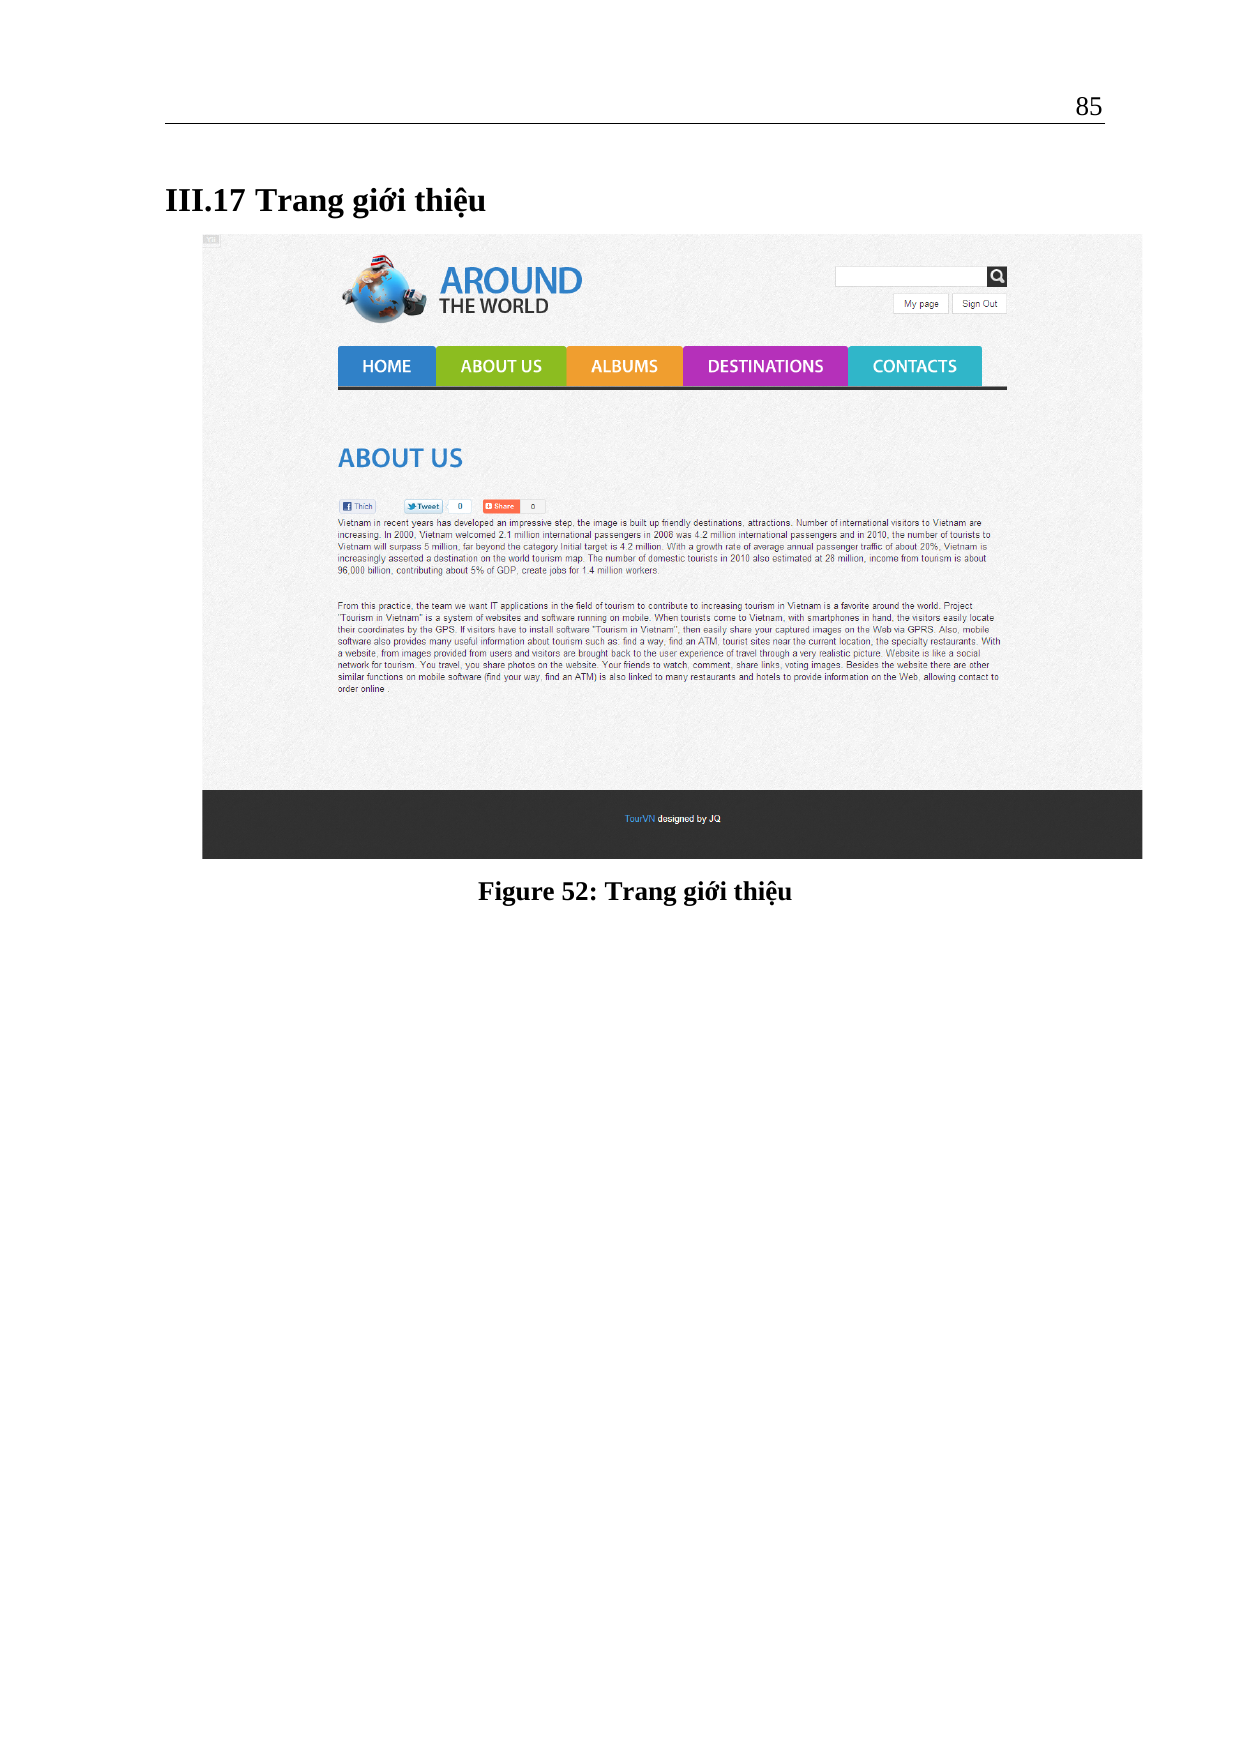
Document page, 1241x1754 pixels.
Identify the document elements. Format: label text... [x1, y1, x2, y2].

picture [202, 234, 1143, 859]
subtitle Trang giới thiệu [165, 180, 1105, 218]
